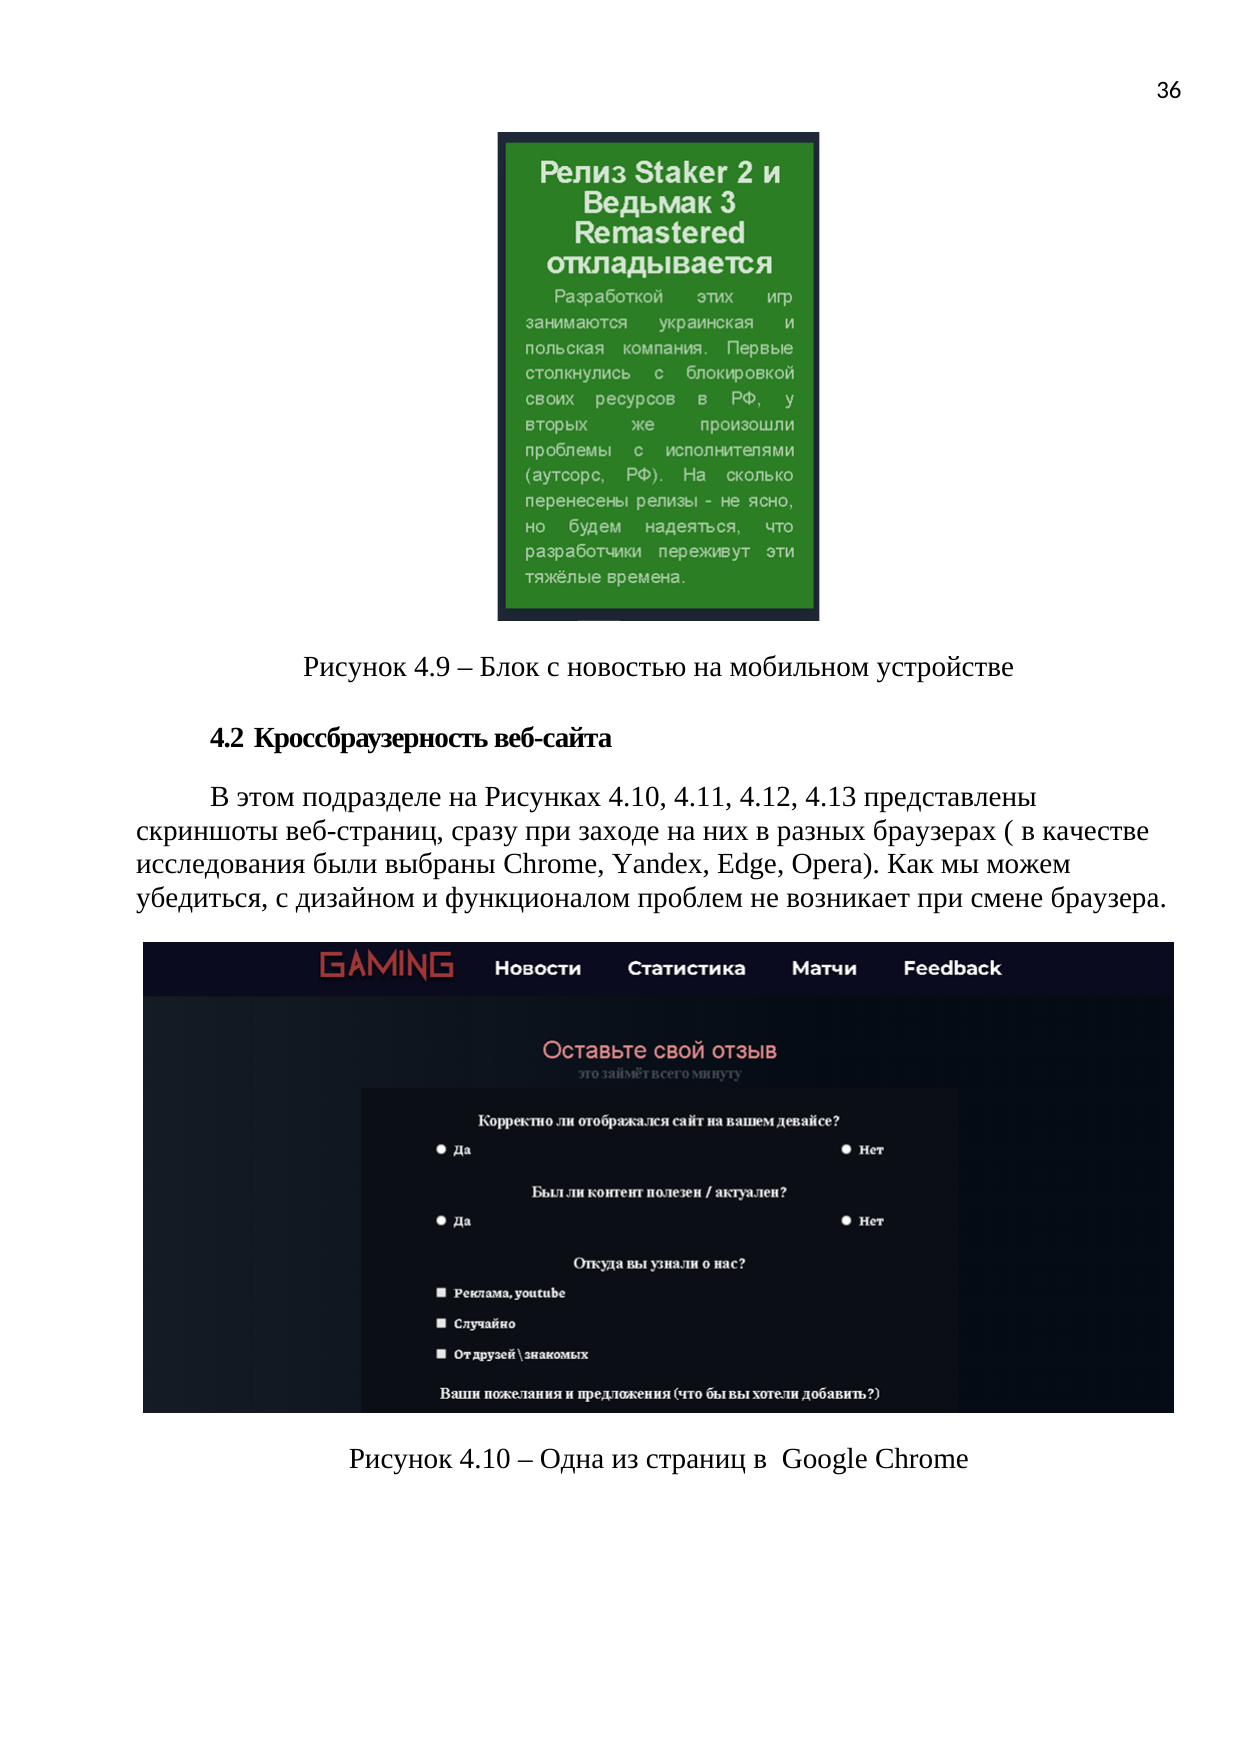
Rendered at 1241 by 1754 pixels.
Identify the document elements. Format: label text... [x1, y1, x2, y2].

text В этом подразделе на Рисунках 4.10, 4.11, 4.12, 4.13 представлены скриншоты веб-страниц, сразу при заходе на них в разных браузерах ( в качестве исследования были выбраны Chrome, Yandex, Edge, Opera). Как мы можем убедиться, с дизайном и функционалом проблем не возникает при смене браузера. [136, 779, 1181, 913]
picture [497, 132, 820, 621]
title Кроссбраузерность веб-сайта [210, 721, 1181, 754]
picture [143, 942, 1174, 1413]
text Рисунок 4.9 – Блок с новостью на мобильном устройстве [136, 649, 1181, 683]
text Рисунок 4.10 – Одна из страниц в Google Chrome [136, 1442, 1181, 1475]
